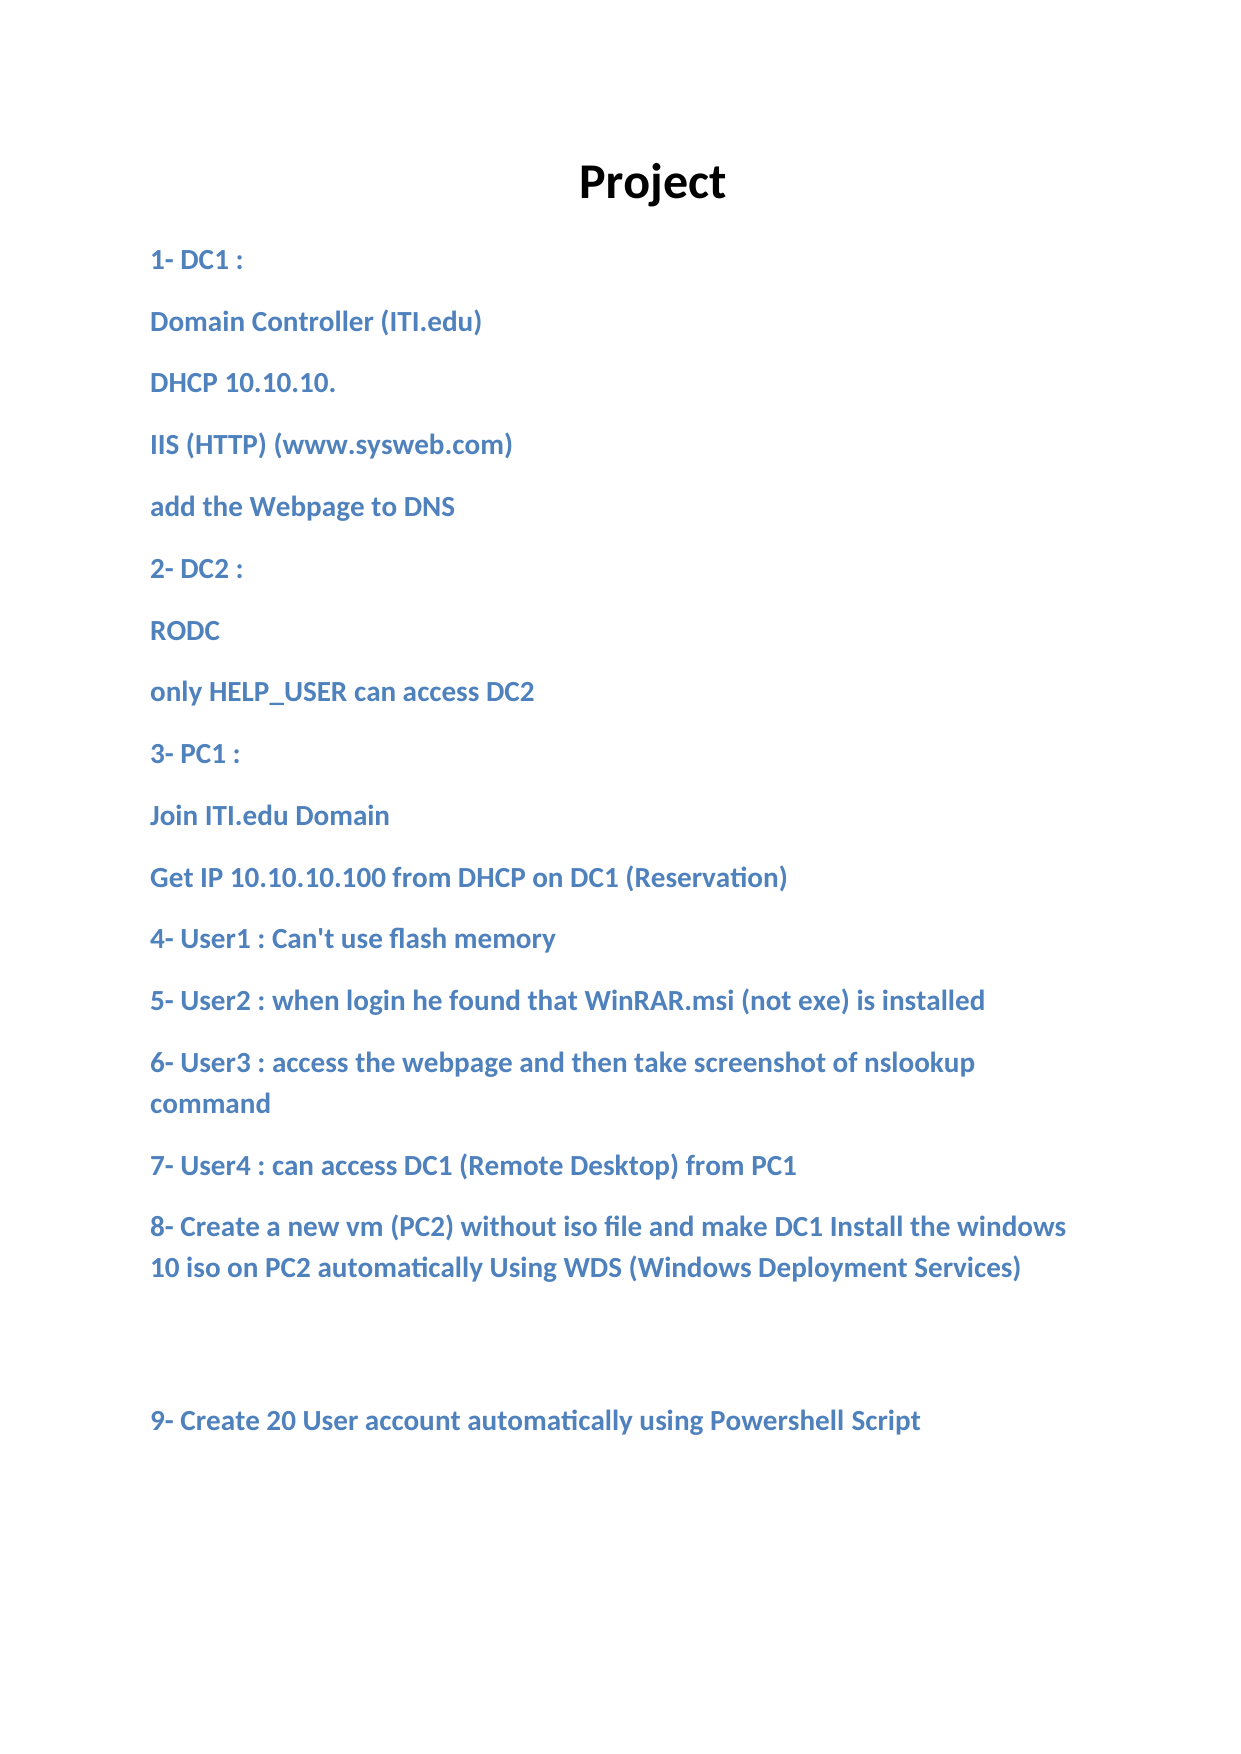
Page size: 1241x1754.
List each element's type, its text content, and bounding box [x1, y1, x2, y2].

text 5- User2 : when login he found that WinRAR.msi (not exe) is installed [150, 982, 1090, 1018]
text Domain Controller (ITI.edu) [150, 303, 1090, 338]
text Project [150, 150, 1090, 211]
text 4- User1 : Can't use flash memory [150, 920, 1090, 956]
text 3- PC1 : [150, 735, 1090, 771]
text 8- Create a new vm (PC2) without iso file and make DC1 Install the windows 10 iso on PC2 automatically Using WDS (Windows Deployment Services) [150, 1208, 1090, 1285]
text 1- DC1 : [150, 241, 1090, 277]
text Get IP 10.10.10.100 from DHCP on DC1 (Reservation) [150, 859, 1090, 894]
text add the Webpage to DNS [150, 488, 1090, 524]
text RODC [150, 612, 1090, 647]
text 2- DC2 : [150, 550, 1090, 585]
text 6- User3 : access the webpage and then take screenshot of nslookup command [150, 1044, 1090, 1121]
text 9- Create 20 User account automatically using Powershell Script [150, 1402, 1090, 1438]
text IIS (HTTP) (www.sysweb.com) [150, 426, 1090, 462]
text 7- User4 : can access DC1 (Remote Desktop) from PC1 [150, 1147, 1090, 1182]
text only HELP_USER can access DC2 [150, 673, 1090, 709]
text Join ITI.edu Domain [150, 797, 1090, 832]
text DHCP 10.10.10. [150, 364, 1090, 400]
